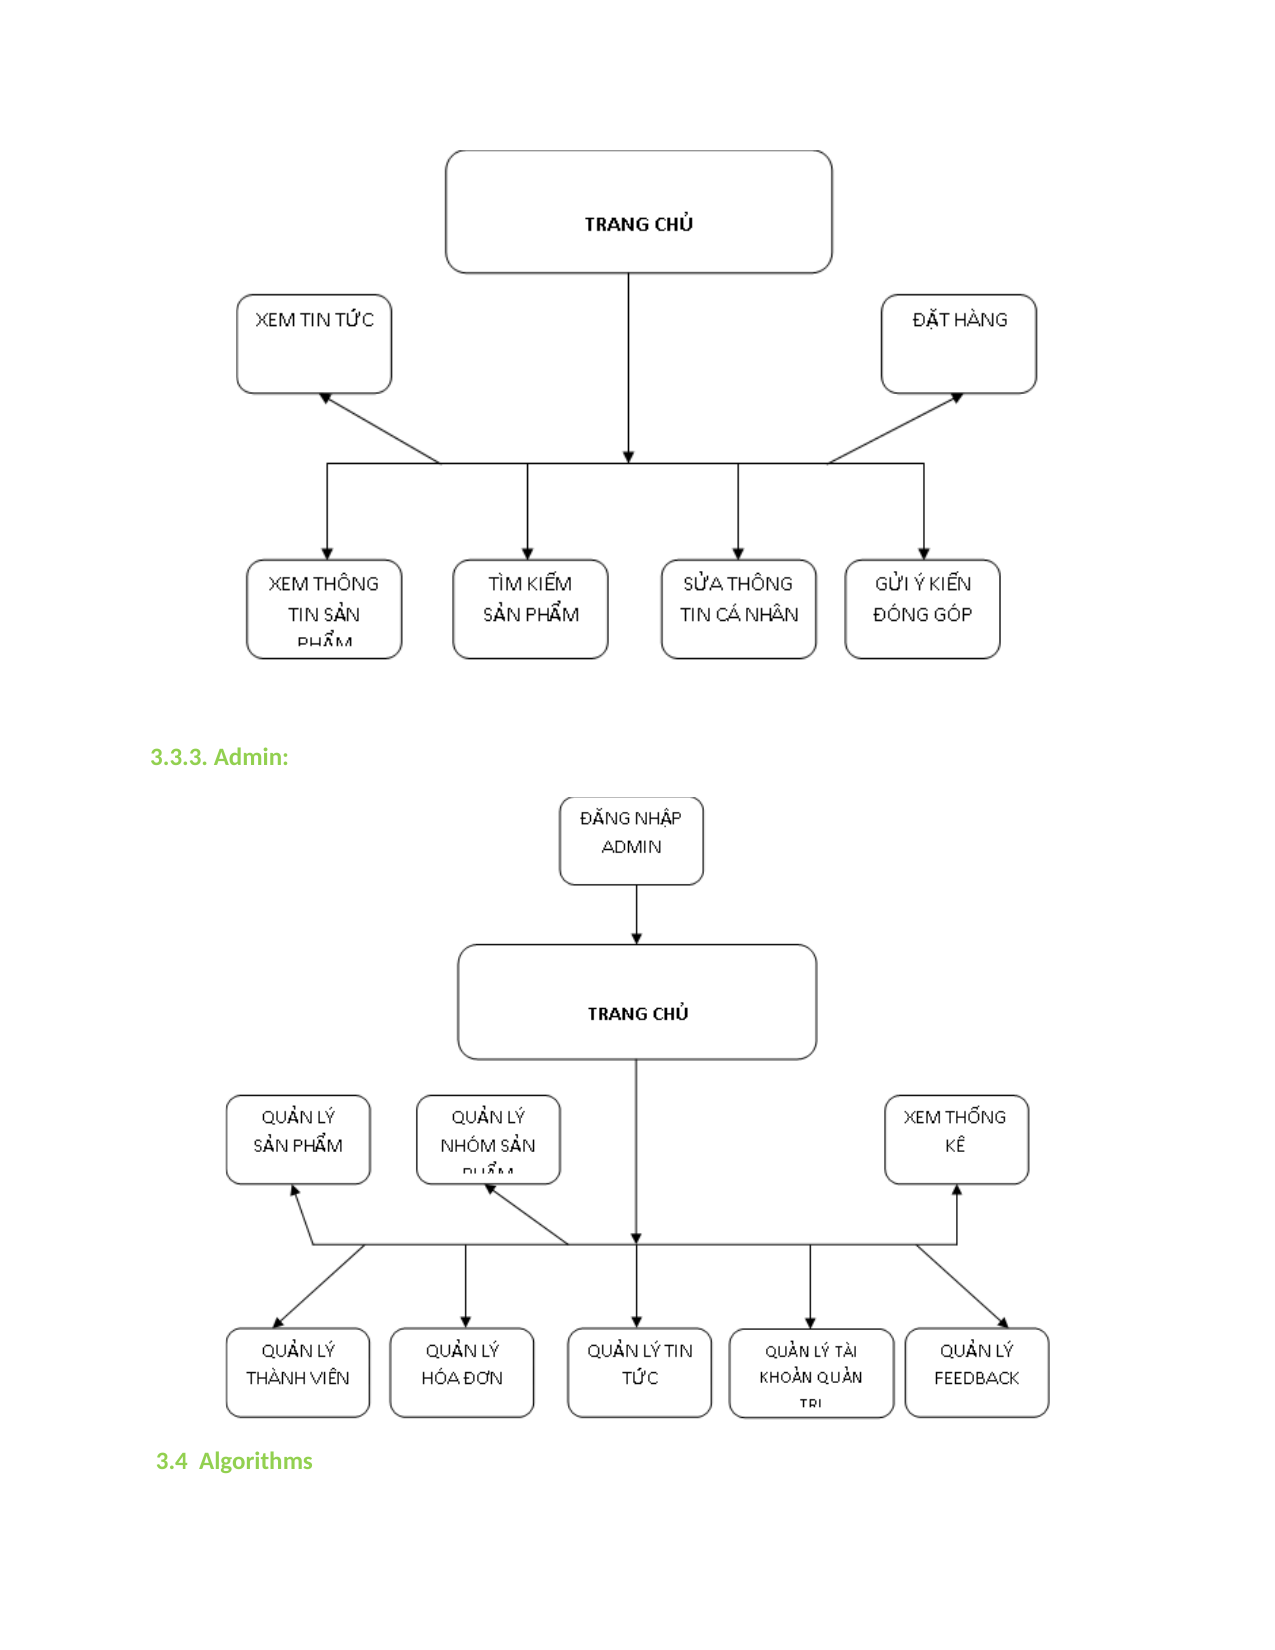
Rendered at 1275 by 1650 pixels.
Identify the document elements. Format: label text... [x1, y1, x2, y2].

text 3.4 Algorithms [150, 1446, 1125, 1476]
picture [225, 797, 1050, 1421]
picture [236, 150, 1039, 661]
text 3.3.3. Admin: [150, 741, 1125, 772]
